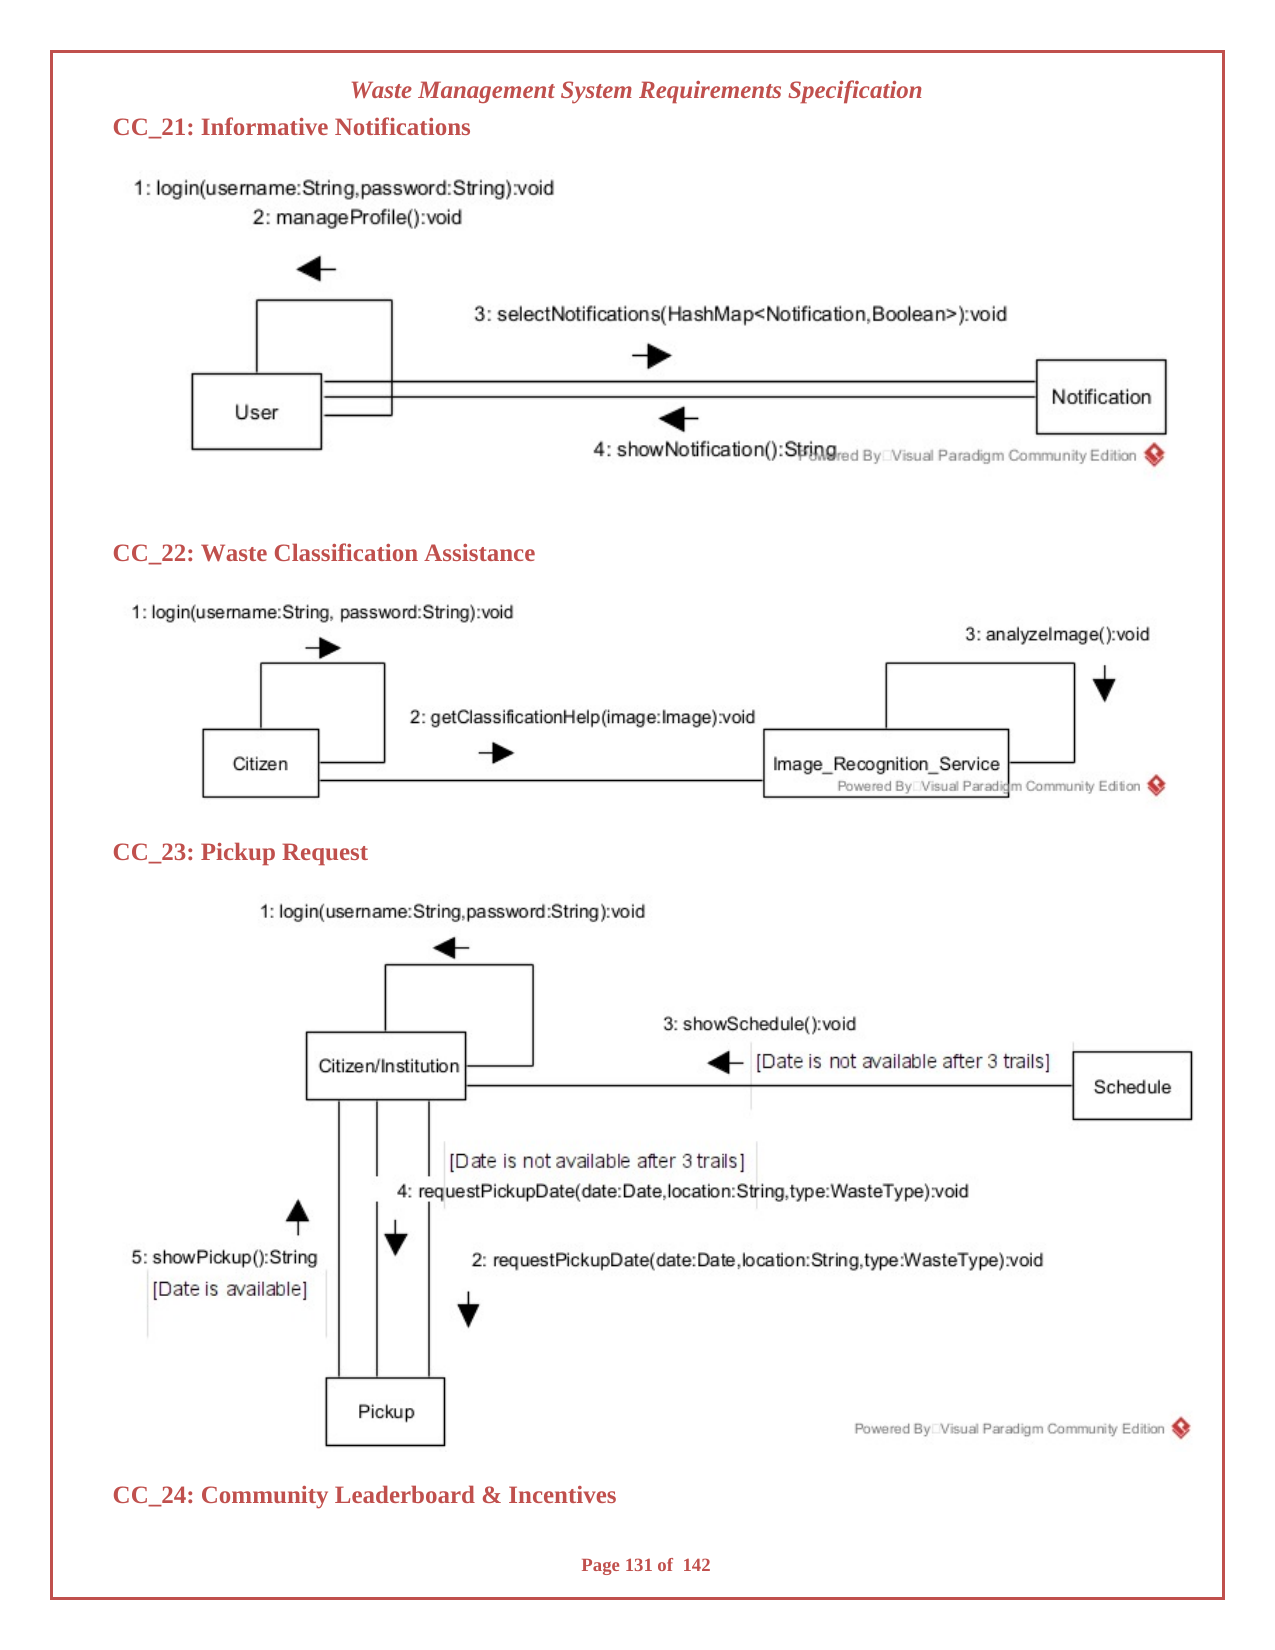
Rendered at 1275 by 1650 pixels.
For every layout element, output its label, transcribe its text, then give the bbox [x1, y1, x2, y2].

text CC_22: Waste Classification Assistance [112, 538, 1162, 567]
picture [112, 894, 1198, 1452]
picture [112, 596, 1173, 809]
text CC_23: Pickup Request [112, 837, 1162, 866]
text CC_21: Informative Notifications [112, 112, 1162, 141]
text CC_24: Community Leaderboard & Incentives [112, 1480, 1162, 1509]
picture [112, 170, 1173, 481]
